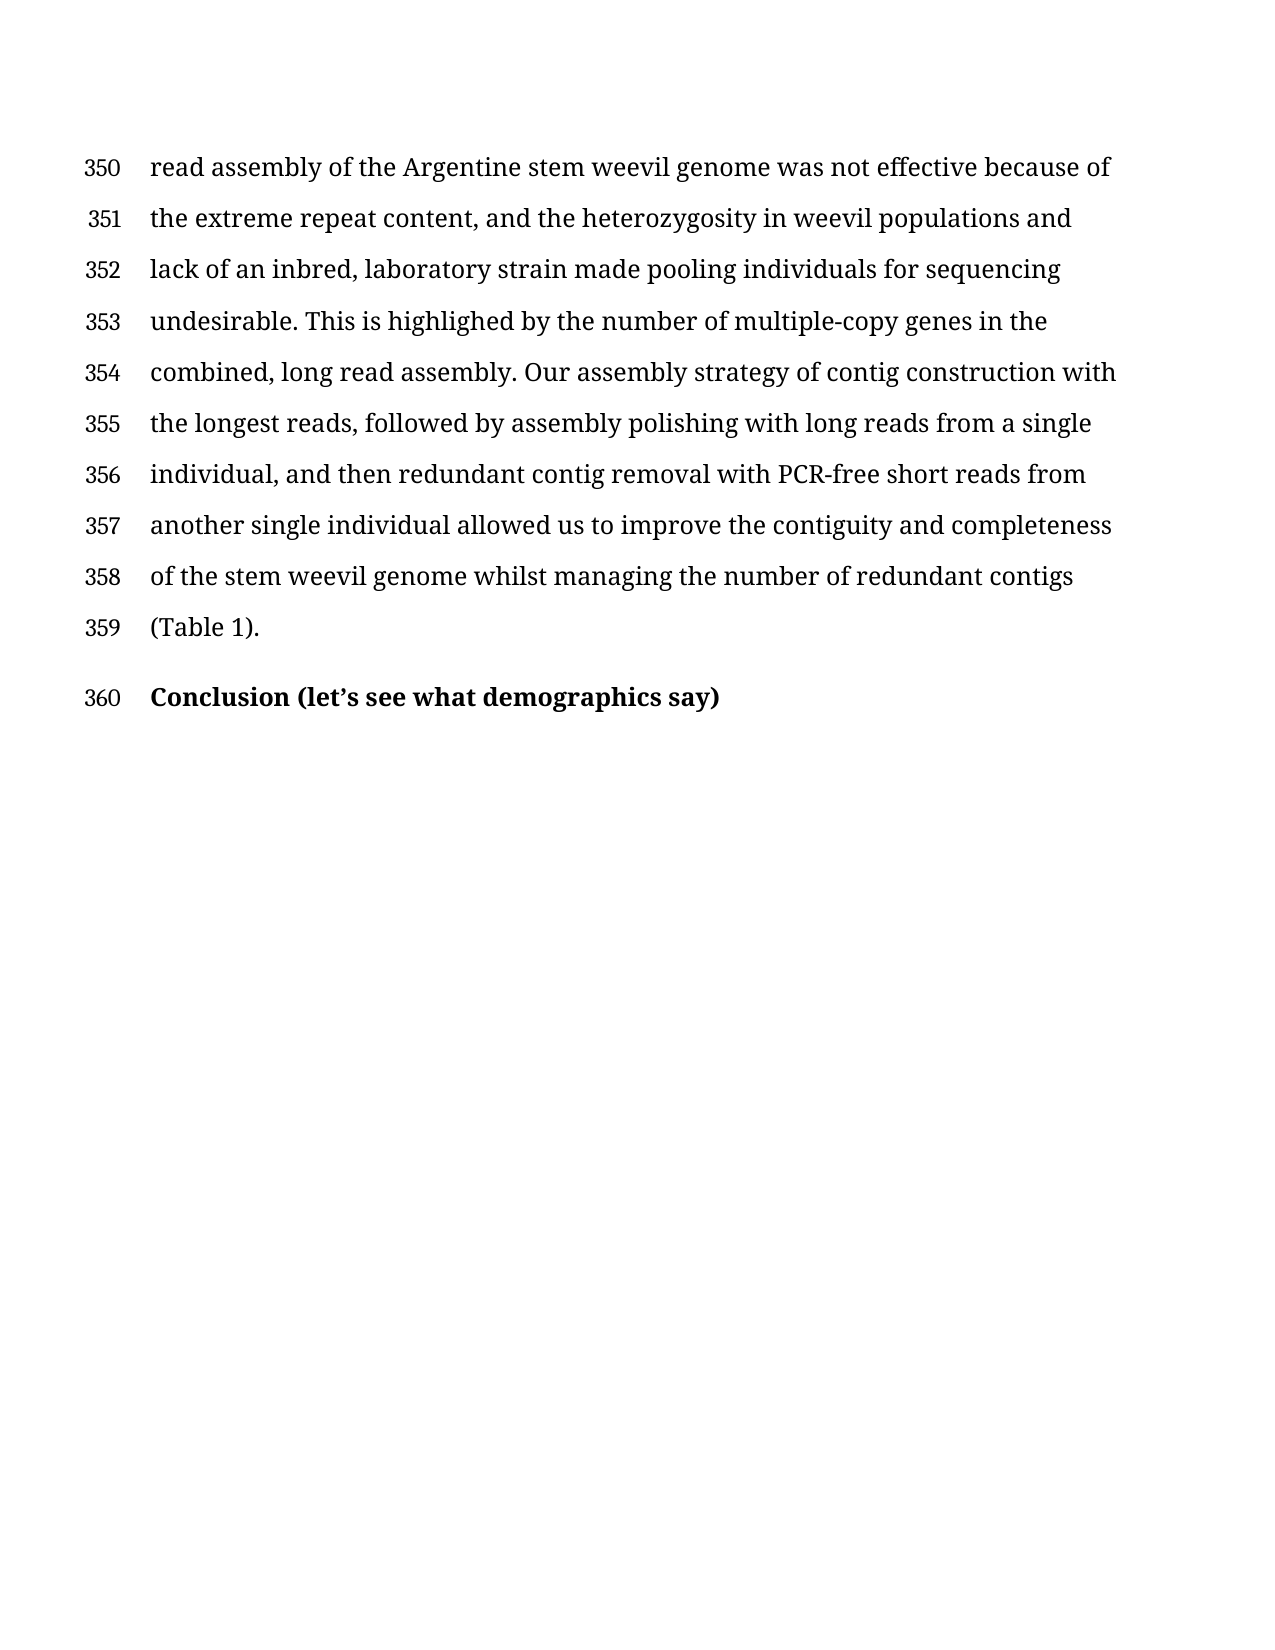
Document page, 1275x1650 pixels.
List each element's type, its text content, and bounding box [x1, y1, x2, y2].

text Conclusion (let’s see what demographics say) [150, 679, 1125, 713]
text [150, 150, 1125, 643]
